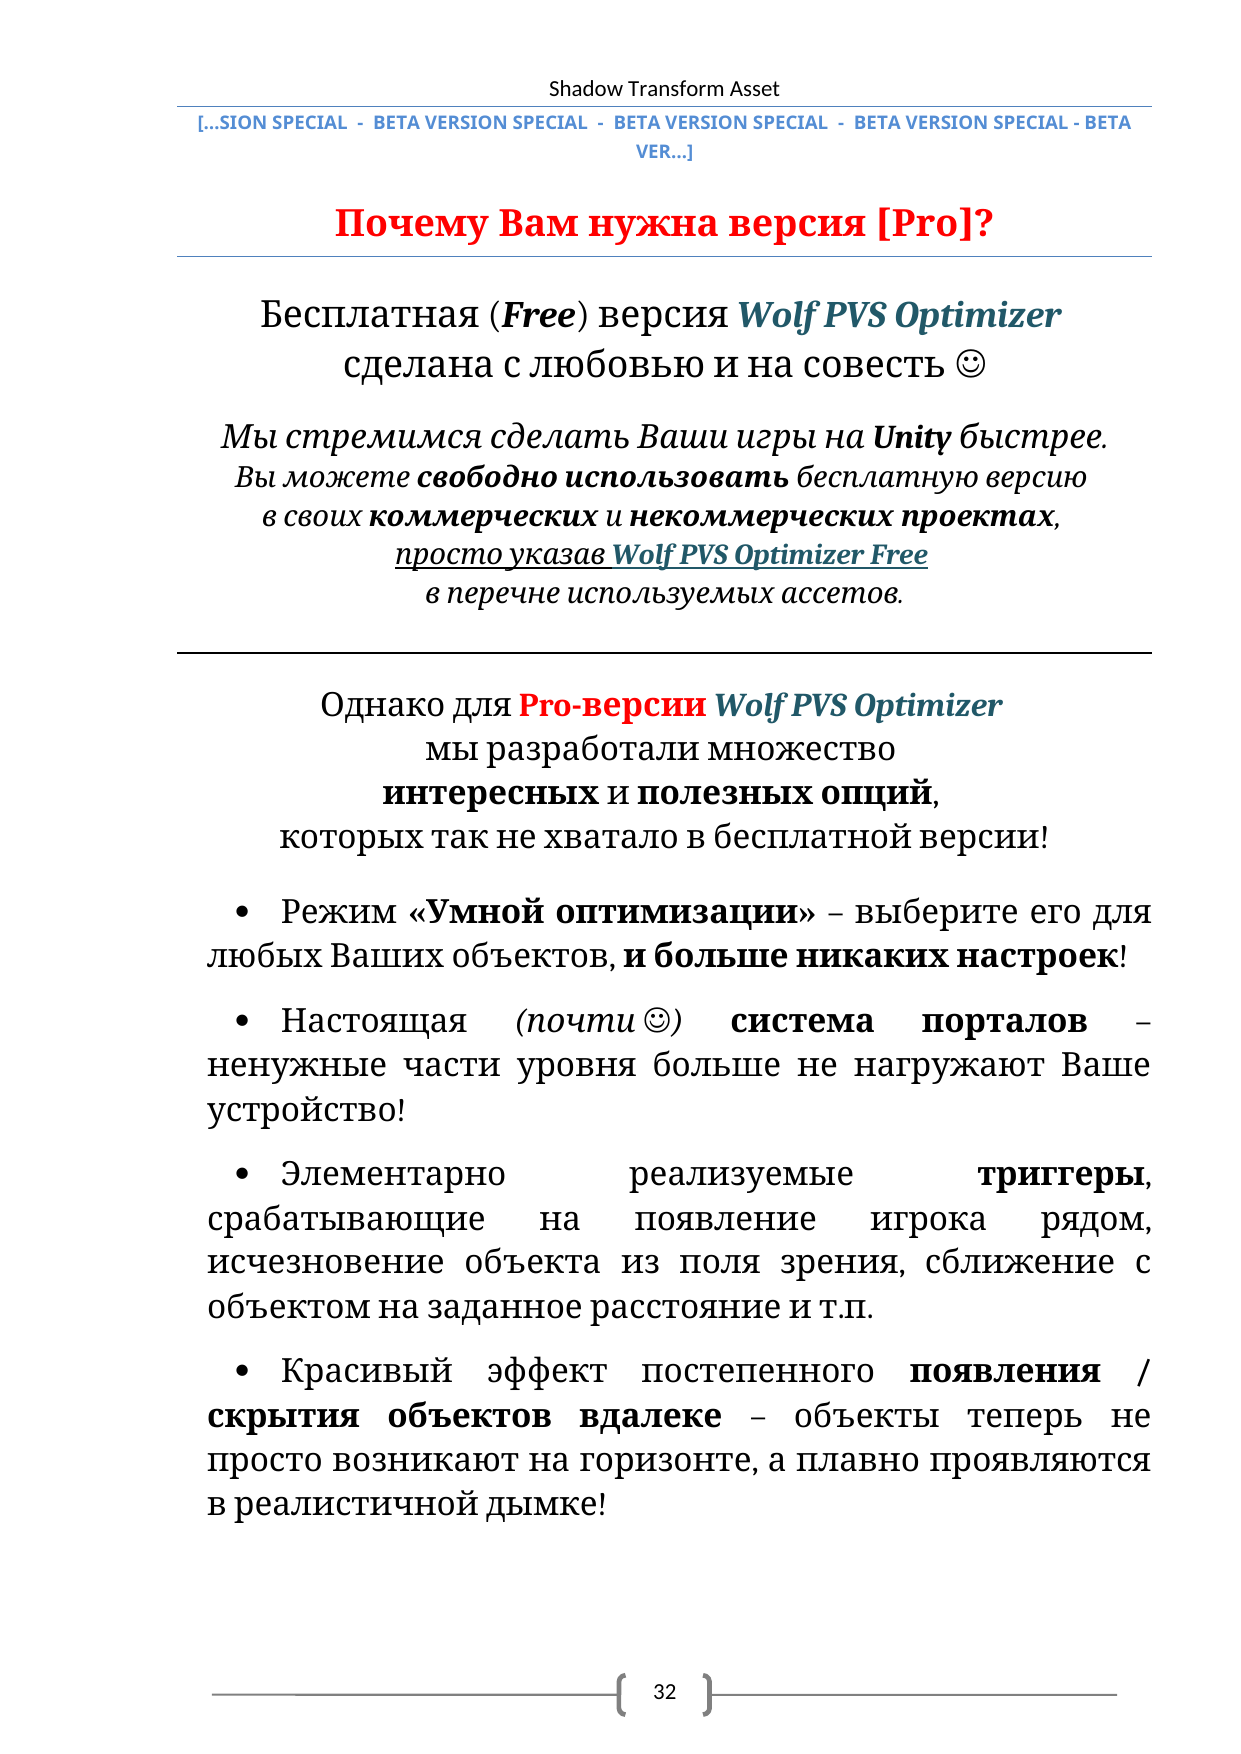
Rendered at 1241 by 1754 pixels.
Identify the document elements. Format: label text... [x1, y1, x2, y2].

subtitle Почему Вам нужна версия [Pro]? [177, 197, 1152, 256]
list Элементарно реализуемые триггеры, срабатывающие на появление игрока рядом, исчезновение объекта из поля зрения, сближение с объектом на заданное расстояние и т.п. [207, 1156, 1152, 1326]
list Красивый эффект постепенного появления / скрытия объектов вдалеке – объекты теперь не просто возникают на горизонте, а плавно проявляются в реалистичной дымке! [207, 1353, 1152, 1523]
text Бесплатная (Free) версия Wolf PVS Optimizer сделана с любовью и на совесть [177, 294, 1152, 387]
list Настоящая (почти ) система порталов – ненужные части уровня больше не нагружают Ваше устройство! [207, 1003, 1152, 1129]
text Однако для Pro-версии Wolf PVS Optimizer мы разработали множество интересных и полезных опций, которых так не хватало в бесплатной версии! [177, 686, 1152, 857]
list Режим «Умной оптимизации» – выберите его для любых Ваших объектов, и больше никаких настроек! [207, 894, 1152, 976]
text Мы стремимся сделать Ваши игры на Unity быстрее. Вы можете свободно использовать бесплатную версию в своих коммерческих и некоммерческих проектах, просто указав Wolf PVS Optimizer Free в перечне используемых ассетов. [177, 418, 1152, 611]
